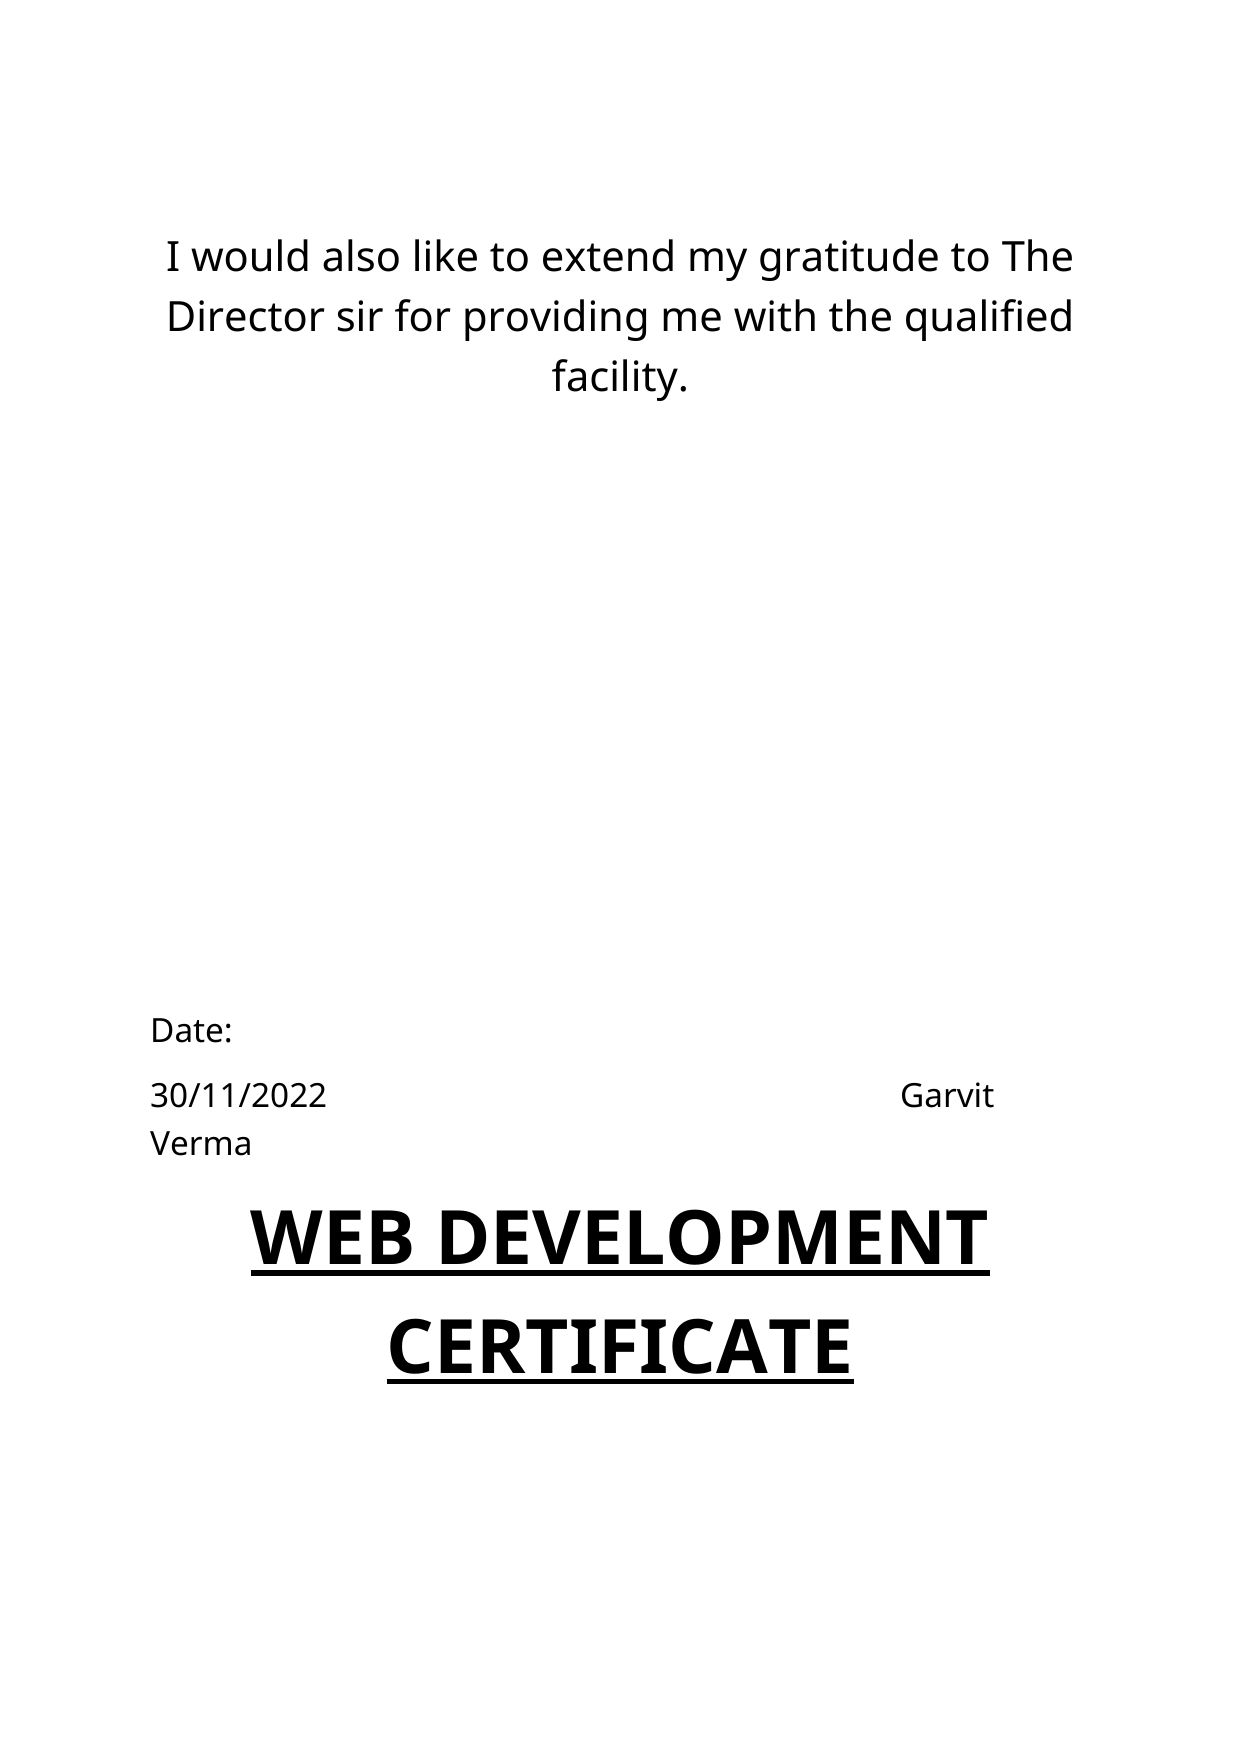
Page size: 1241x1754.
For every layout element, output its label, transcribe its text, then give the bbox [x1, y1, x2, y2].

text 30/11/2022 Garvit Verma [150, 1072, 1090, 1165]
text WEB DEVELOPMENT CERTIFICATE [150, 1184, 1090, 1395]
text Date: [150, 1007, 1090, 1052]
text I would also like to extend my gratitude to The Director sir for providing me with the qualified facility. [150, 227, 1090, 404]
